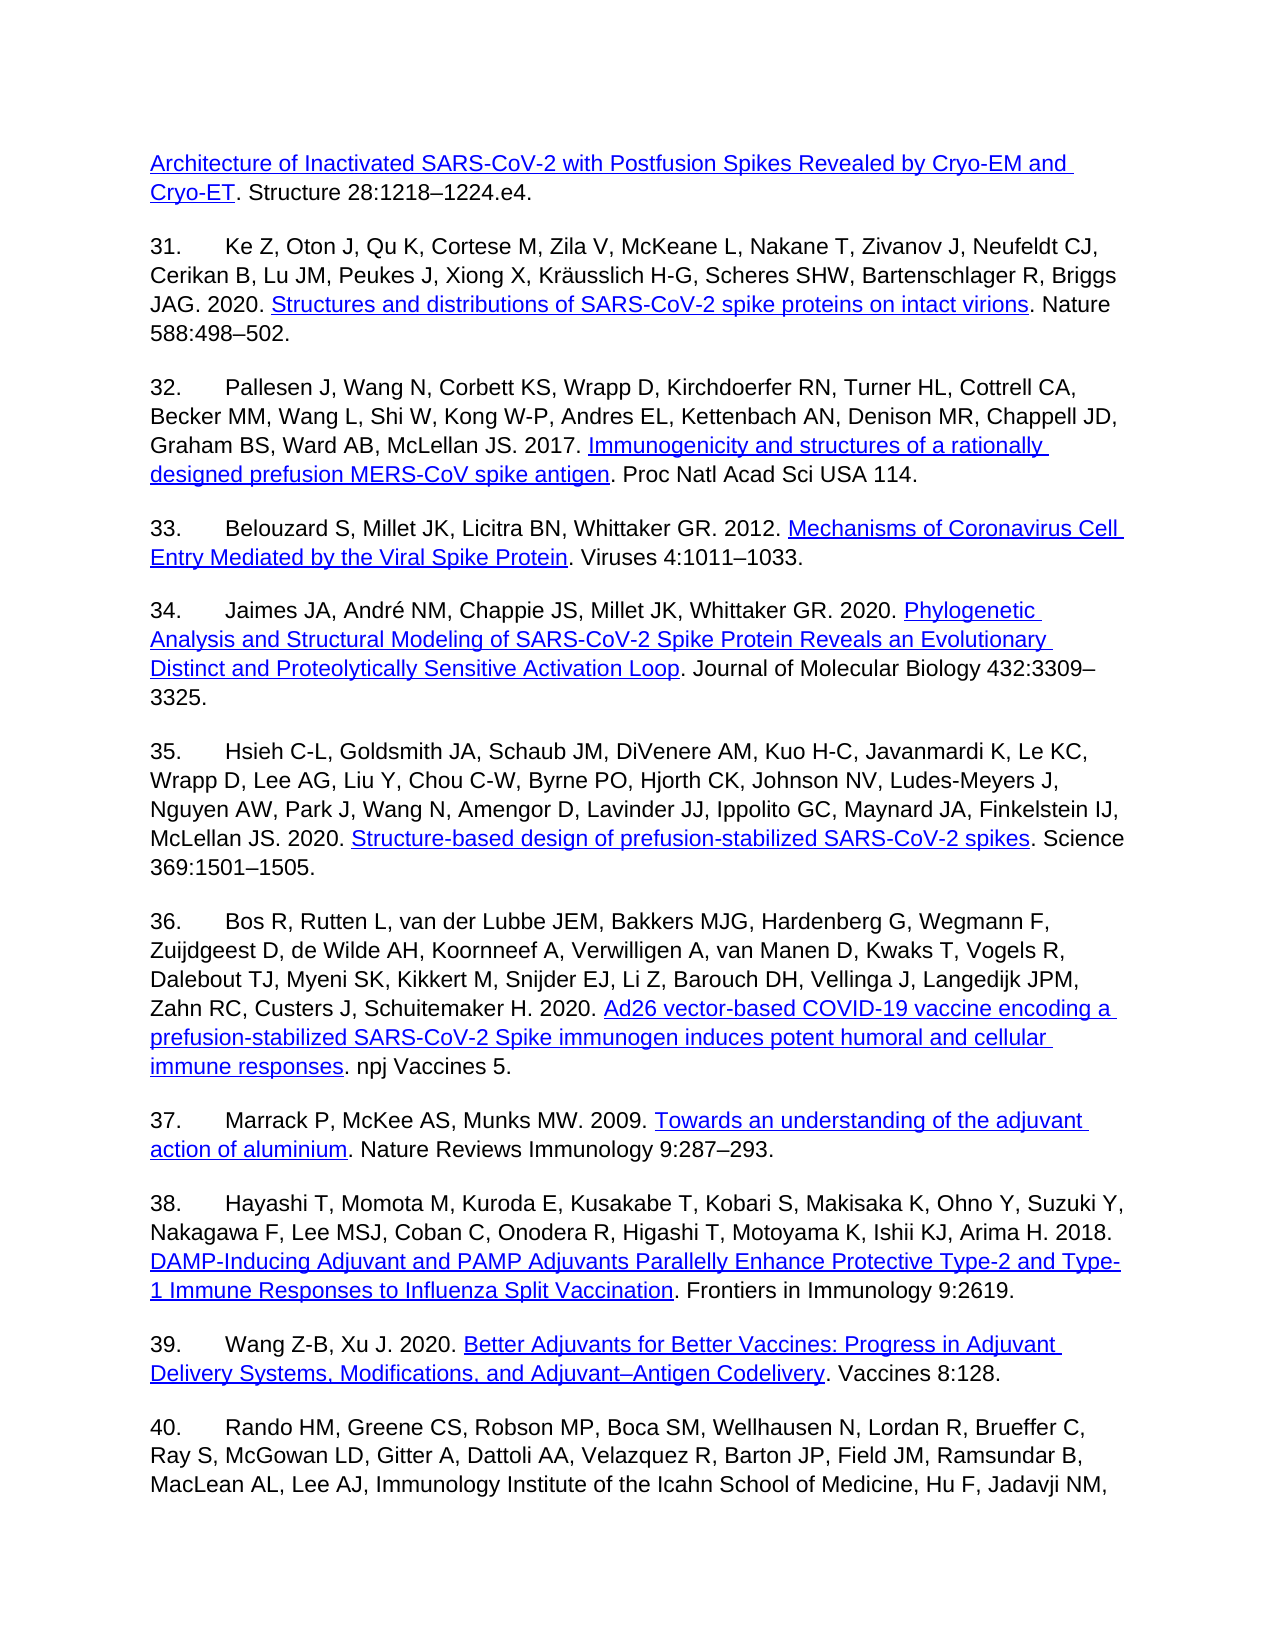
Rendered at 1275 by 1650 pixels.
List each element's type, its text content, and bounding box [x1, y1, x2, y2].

text 33. Belouzard S, Millet JK, Licitra BN, Whittaker GR. 2012. Mechanisms of Coronavirus Cell Entry Mediated by the Viral Spike Protein. Viruses 4:1011–1033. [150, 514, 1125, 570]
text 38. Hayashi T, Momota M, Kuroda E, Kusakabe T, Kobari S, Makisaka K, Ohno Y, Suzuki Y, Nakagawa F, Lee MSJ, Coban C, Onodera R, Higashi T, Motoyama K, Ishii KJ, Arima H. 2018. DAMP-Inducing Adjuvant and PAMP Adjuvants Parallelly Enhance Protective Type-2 and Type-1 Immune Responses to Influenza Split Vaccination. Frontiers in Immunology 9:2619. [150, 1190, 1125, 1303]
text 32. Pallesen J, Wang N, Corbett KS, Wrapp D, Kirchdoerfer RN, Turner HL, Cottrell CA, Becker MM, Wang L, Shi W, Kong W-P, Andres EL, Kettenbach AN, Denison MR, Chappell JD, Graham BS, Ward AB, McLellan JS. 2017. Immunogenicity and structures of a rationally designed prefusion MERS-CoV spike antigen. Proc Natl Acad Sci USA 114. [150, 374, 1125, 487]
text 39. Wang Z-B, Xu J. 2020. Better Adjuvants for Better Vaccines: Progress in Adjuvant Delivery Systems, Modifications, and Adjuvant–Antigen Codelivery. Vaccines 8:128. [150, 1331, 1125, 1386]
text 35. Hsieh C-L, Goldsmith JA, Schaub JM, DiVenere AM, Kuo H-C, Javanmardi K, Le KC, Wrapp D, Lee AG, Liu Y, Chou C-W, Byrne PO, Hjorth CK, Johnson NV, Ludes-Meyers J, Nguyen AW, Park J, Wang N, Amengor D, Lavinder JJ, Ippolito GC, Maynard JA, Finkelstein IJ, McLellan JS. 2020. Structure-based design of prefusion-stabilized SARS-CoV-2 spikes. Science 369:1501–1505. [150, 738, 1125, 881]
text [150, 1413, 1125, 1498]
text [150, 150, 1125, 205]
text 36. Bos R, Rutten L, van der Lubbe JEM, Bakkers MJG, Hardenberg G, Wegmann F, Zuijdgeest D, de Wilde AH, Koornneef A, Verwilligen A, van Manen D, Kwaks T, Vogels R, Dalebout TJ, Myeni SK, Kikkert M, Snijder EJ, Li Z, Barouch DH, Vellinga J, Langedijk JPM, Zahn RC, Custers J, Schuitemaker H. 2020. Ad26 vector-based COVID-19 vaccine encoding a prefusion-stabilized SARS-CoV-2 Spike immunogen induces potent humoral and cellular immune responses. npj Vaccines 5. [150, 908, 1125, 1079]
text 37. Marrack P, McKee AS, Munks MW. 2009. Towards an understanding of the adjuvant action of aluminium. Nature Reviews Immunology 9:287–293. [150, 1107, 1125, 1162]
text 31. Ke Z, Oton J, Qu K, Cortese M, Zila V, McKeane L, Nakane T, Zivanov J, Neufeldt CJ, Cerikan B, Lu JM, Peukes J, Xiong X, Kräusslich H-G, Scheres SHW, Bartenschlager R, Briggs JAG. 2020. Structures and distributions of SARS-CoV-2 spike proteins on intact virions. Nature 588:498–502. [150, 233, 1125, 346]
text 34. Jaimes JA, André NM, Chappie JS, Millet JK, Whittaker GR. 2020. Phylogenetic Analysis and Structural Modeling of SARS-CoV-2 Spike Protein Reveals an Evolutionary Distinct and Proteolytically Sensitive Activation Loop. Journal of Molecular Biology 432:3309–3325. [150, 597, 1125, 711]
